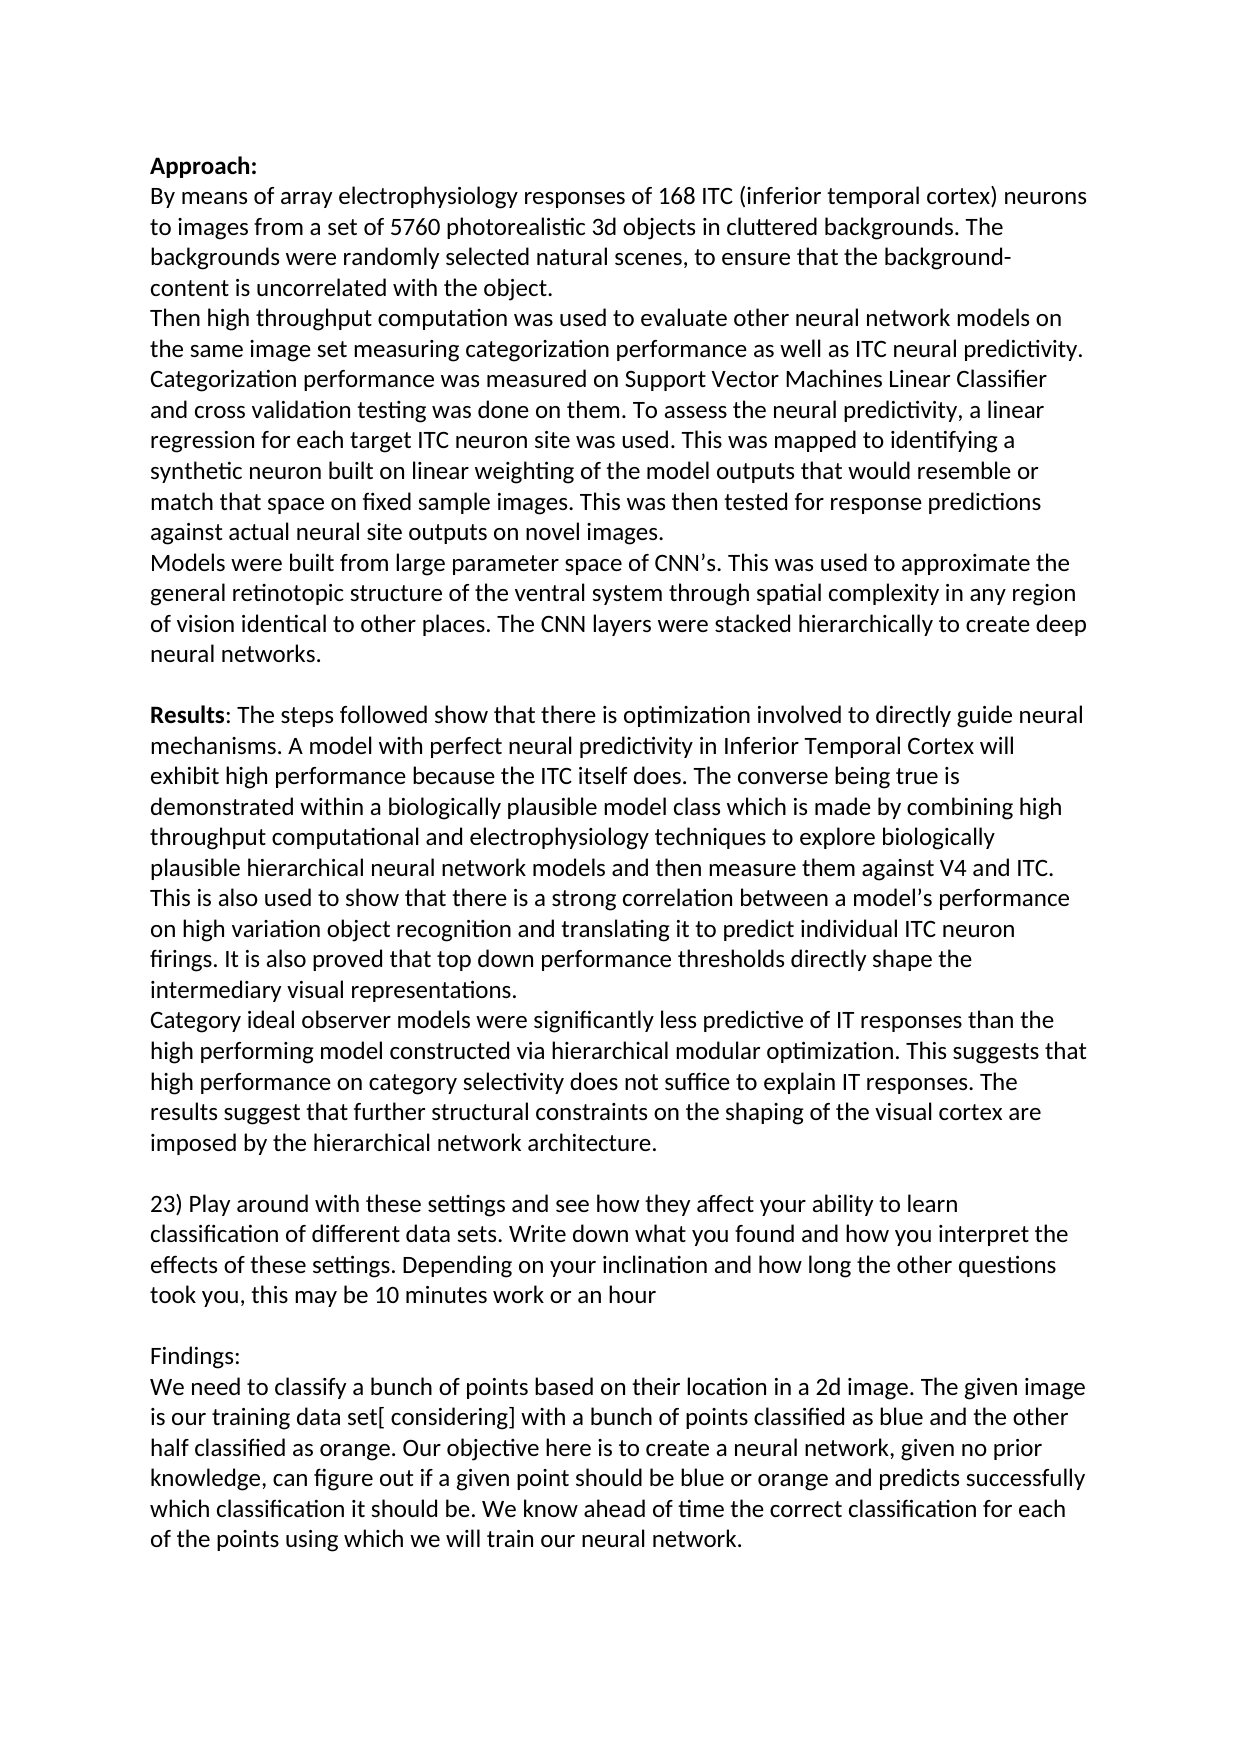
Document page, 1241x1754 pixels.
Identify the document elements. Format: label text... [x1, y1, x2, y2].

text Categorization performance was measured on Support Vector Machines Linear Classifier and cross validation testing was done on them. To assess the neural predictivity, a linear regression for each target ITC neuron site was used. This was mapped to identifying a synthetic neuron built on linear weighting of the model outputs that would resemble or match that space on fixed sample images. This was then tested for response predictions against actual neural site outputs on novel images. [150, 364, 1090, 547]
text Results: The steps followed show that there is optimization involved to directly guide neural mechanisms. A model with perfect neural predictivity in Inferior Temporal Cortex will exhibit high performance because the ITC itself does. The converse being true is demonstrated within a biologically plausible model class which is made by combining high throughput computational and electrophysiology techniques to explore biologically plausible hierarchical neural network models and then measure them against V4 and ITC. This is also used to show that there is a strong correlation between a model’s performance on high variation object recognition and translating it to predict individual ITC neuron firings. It is also proved that top down performance thresholds directly shape the intermediary visual representations. [150, 699, 1090, 1004]
text Then high throughput computation was used to evaluate other neural network models on the same image set measuring categorization performance as well as ITC neural predictivity. [150, 303, 1090, 364]
text Findings: [150, 1340, 1090, 1371]
text Models were built from large parameter space of CNN’s. This was used to approximate the general retinotopic structure of the ventral system through spatial complexity in any region of vision identical to other places. The CNN layers were stacked hierarchically to create deep neural networks. [150, 547, 1090, 669]
text We need to classify a bunch of points based on their location in a 2d image. The given image is our training data set[ considering] with a bunch of points classified as blue and the other half classified as orange. Our objective here is to create a neural network, given no prior knowledge, can figure out if a given point should be blue or orange and predicts successfully which classification it should be. We know ahead of time the correct classification for each of the points using which we will train our neural network. [150, 1371, 1090, 1554]
text By means of array electrophysiology responses of 168 ITC (inferior temporal cortex) neurons to images from a set of 5760 photorealistic 3d objects in cluttered backgrounds. The backgrounds were randomly selected natural scenes, to ensure that the background-content is uncorrelated with the object. [150, 181, 1090, 303]
text Approach: [150, 150, 1090, 181]
text Category ideal observer models were significantly less predictive of IT responses than the high performing model constructed via hierarchical modular optimization. This suggests that high performance on category selectivity does not suffice to explain IT responses. The results suggest that further structural constraints on the shaping of the visual cortex are imposed by the hierarchical network architecture. [150, 1004, 1090, 1157]
text 23) Play around with these settings and see how they affect your ability to learn classification of different data sets. Write down what you found and how you interpret the effects of these settings. Depending on your inclination and how long the other questions took you, this may be 10 minutes work or an hour [150, 1188, 1090, 1310]
